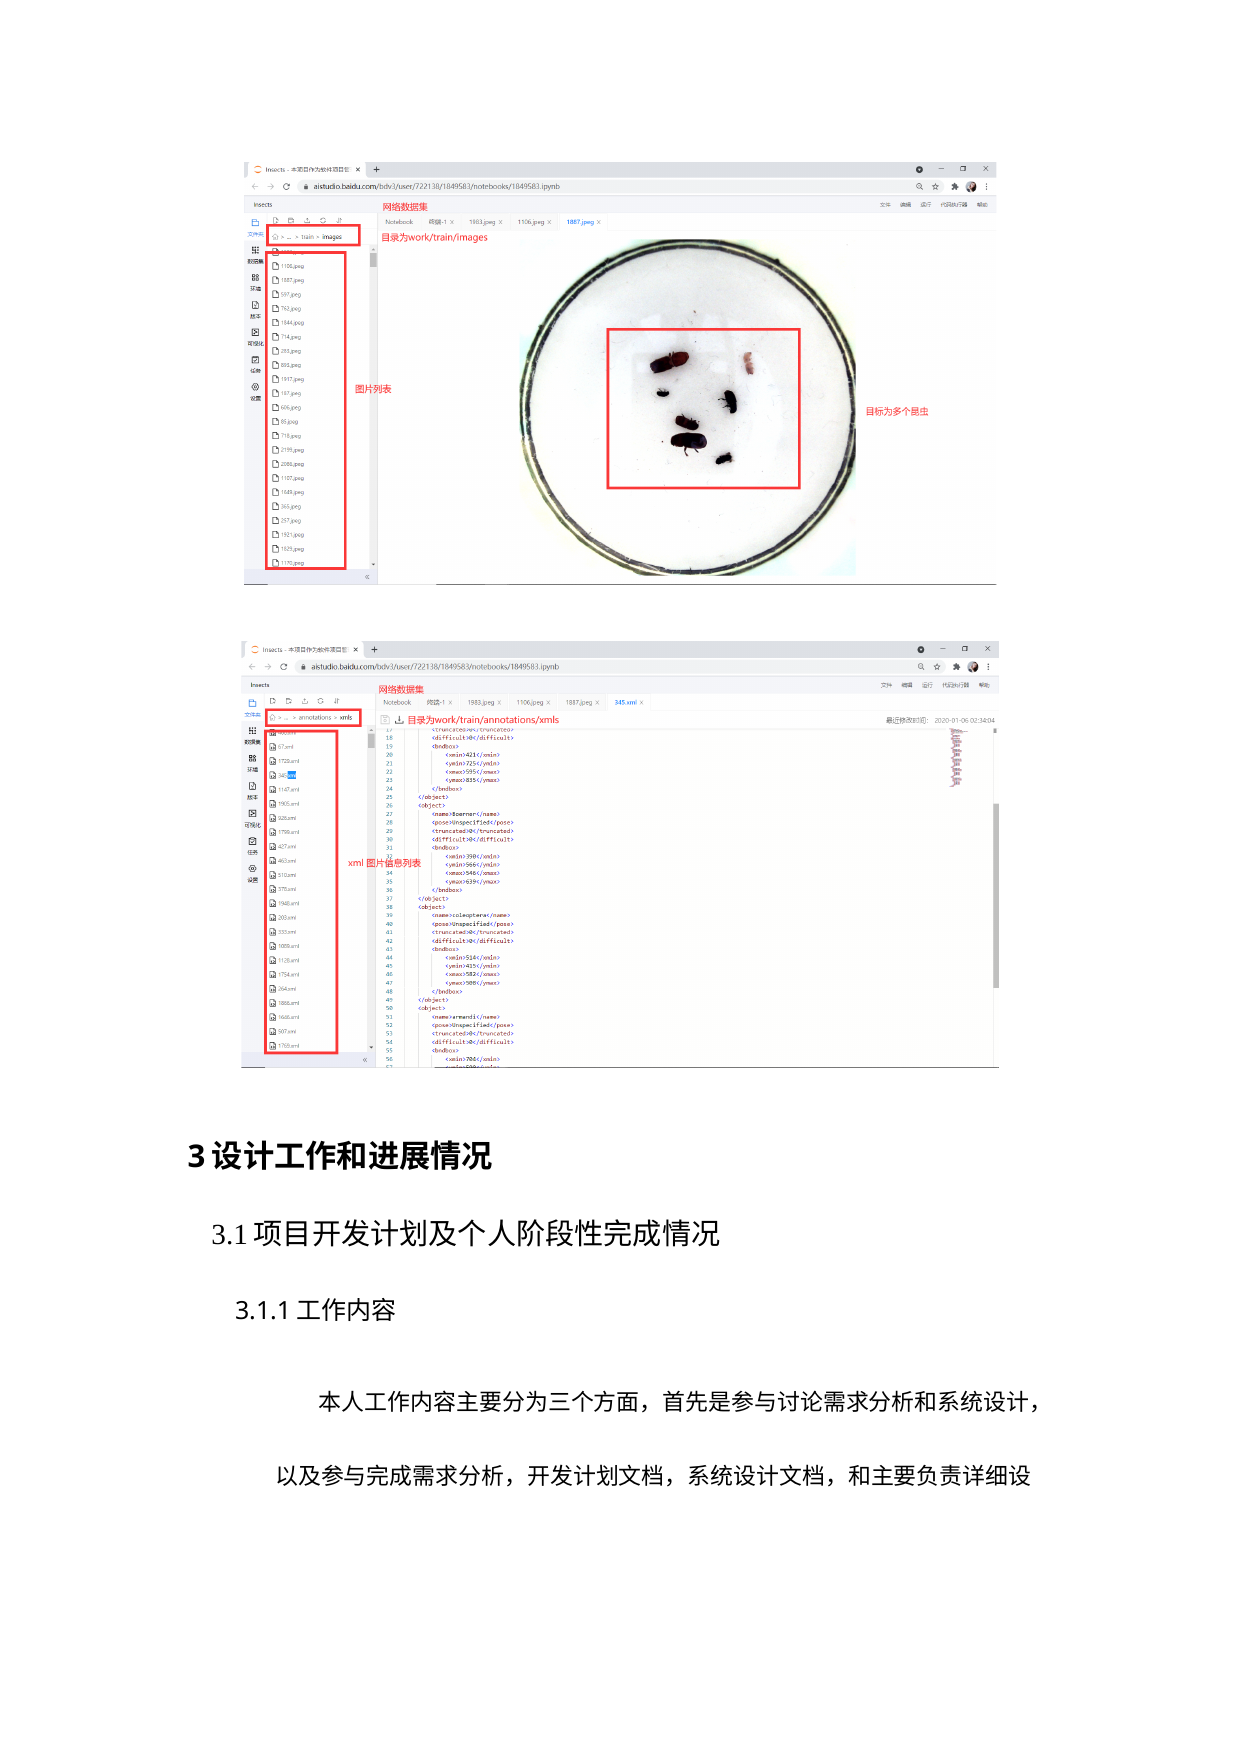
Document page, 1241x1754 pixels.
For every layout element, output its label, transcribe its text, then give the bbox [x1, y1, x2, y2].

text 3设计工作和进展情况 [187, 1121, 1053, 1186]
text 3.1项目开发计划及个人阶段性完成情况 [211, 1199, 1053, 1264]
text 3.1.1工作内容 [235, 1276, 1053, 1341]
picture [241, 641, 999, 1068]
picture [244, 162, 997, 585]
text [275, 1368, 1053, 1507]
